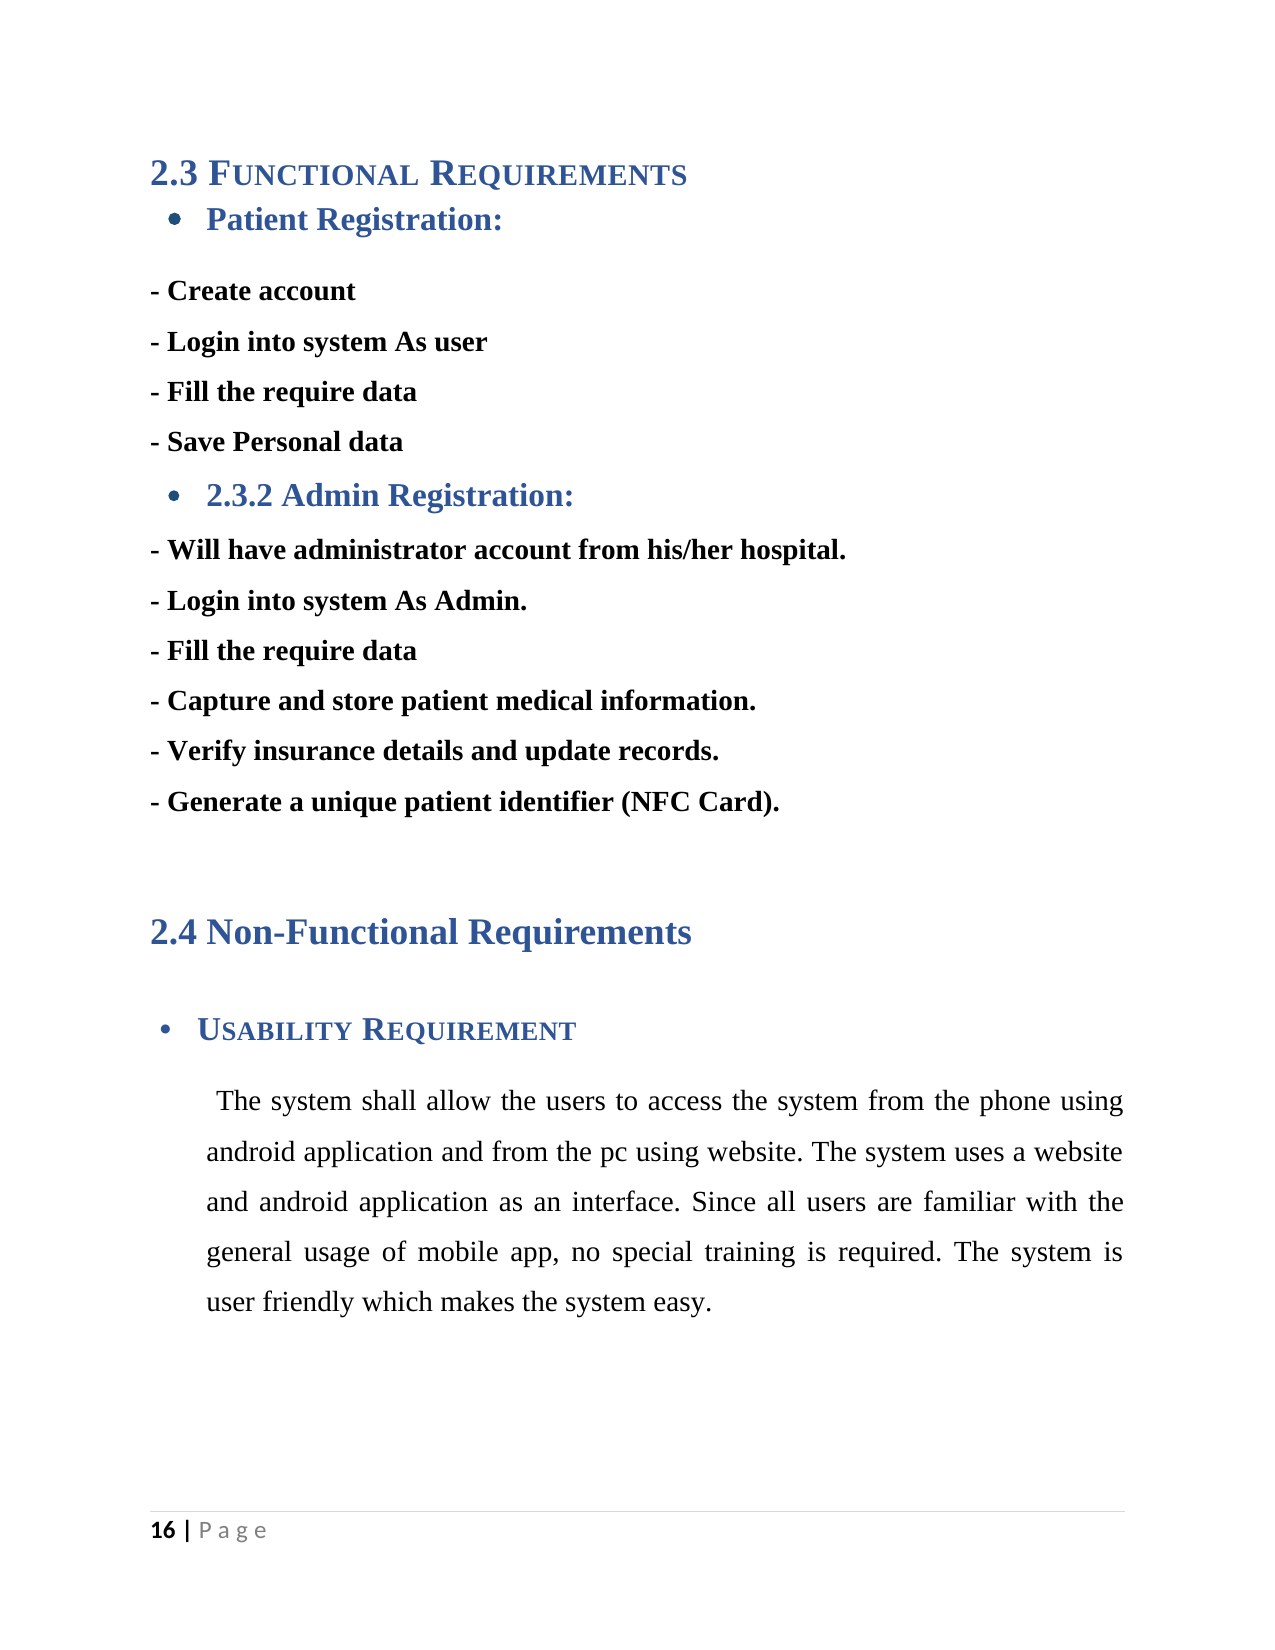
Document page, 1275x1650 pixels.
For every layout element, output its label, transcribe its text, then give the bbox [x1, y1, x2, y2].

text - Create account [150, 273, 1125, 307]
text - Fill the require data [150, 633, 1125, 666]
list 2.3.2 Admin Registration: [169, 475, 1125, 513]
text The system shall allow the users to access the system from the phone using android application and from the pc using website. The system uses a website and android application as an interface. Since all users are familiar with the general usage of mobile app, no special training is required. The system is user friendly which makes the system easy. [206, 1083, 1125, 1318]
text - Save Personal data [150, 424, 1125, 458]
text - Login into system As user [150, 324, 1125, 357]
subtitle 2.4 Non-Functional Requirements [150, 909, 1125, 953]
text - Generate a unique patient identifier (NFC Card). [150, 784, 1125, 817]
text - Verify insurance details and update records. [150, 733, 1125, 767]
subtitle 2.3 Functional Requirements [150, 150, 1125, 193]
text - Capture and store patient medical information. [150, 683, 1125, 717]
text - Login into system As Admin. [150, 583, 1125, 616]
list Usability Requirement [159, 1009, 1125, 1047]
text - Fill the require data [150, 374, 1125, 408]
list Patient Registration: [169, 199, 1125, 238]
text - Will have administrator account from his/her hospital. [150, 532, 1125, 566]
